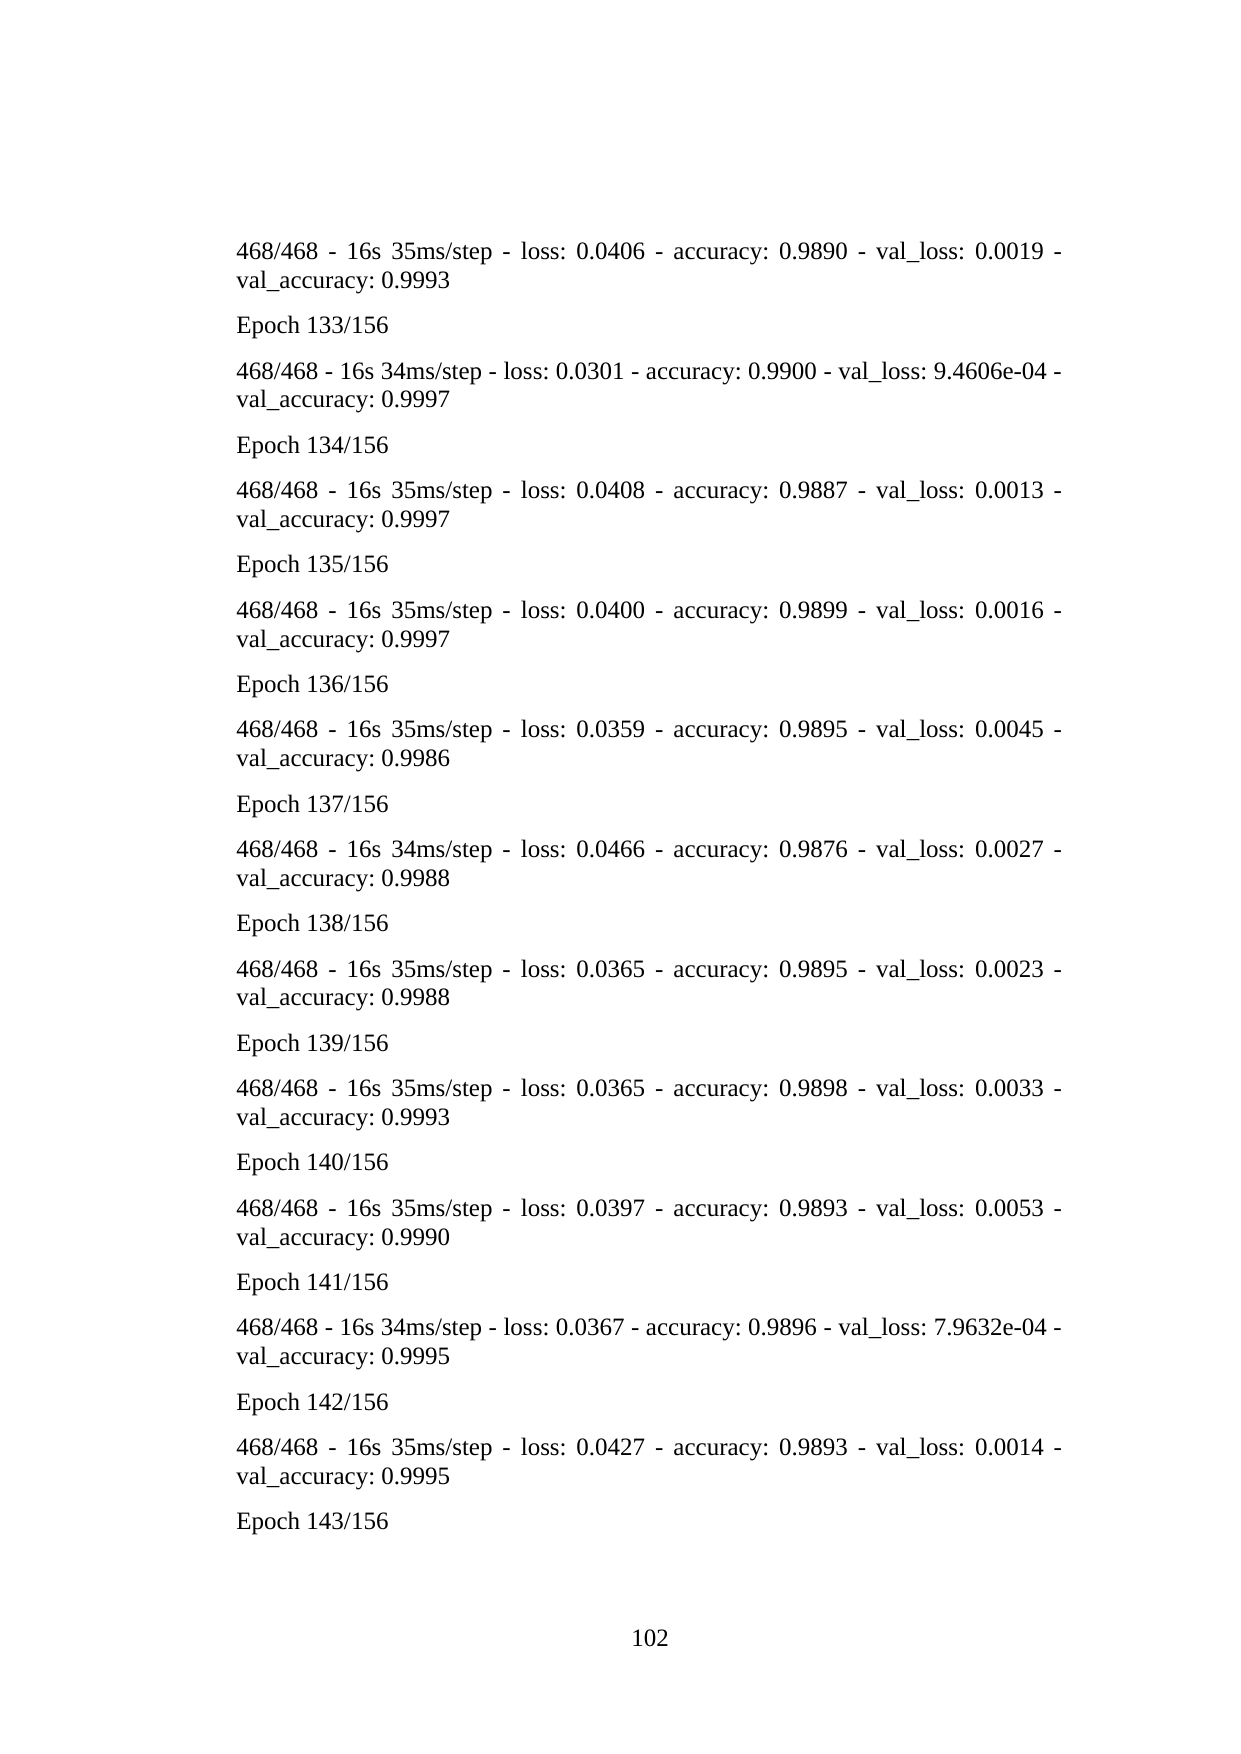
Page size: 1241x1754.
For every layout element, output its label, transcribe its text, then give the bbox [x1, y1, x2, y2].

text Epoch 136/156 [236, 669, 1063, 698]
text Epoch 139/156 [236, 1028, 1063, 1057]
text 468/468 - 16s 35ms/step - loss: 0.0359 - accuracy: 0.9895 - val_loss: 0.0045 - val_accuracy: 0.9986 [236, 714, 1063, 772]
text Epoch 134/156 [236, 430, 1063, 459]
text Epoch 137/156 [236, 789, 1063, 817]
text 468/468 - 16s 35ms/step - loss: 0.0400 - accuracy: 0.9899 - val_loss: 0.0016 - val_accuracy: 0.9997 [236, 595, 1063, 652]
text Epoch 143/156 [236, 1506, 1063, 1535]
text Epoch 142/156 [236, 1387, 1063, 1415]
text Epoch 138/156 [236, 908, 1063, 937]
text 468/468 - 16s 34ms/step - loss: 0.0367 - accuracy: 0.9896 - val_loss: 7.9632e-04 - val_accuracy: 0.9995 [236, 1312, 1063, 1370]
text Epoch 141/156 [236, 1267, 1063, 1296]
text 468/468 - 16s 35ms/step - loss: 0.0365 - accuracy: 0.9898 - val_loss: 0.0033 - val_accuracy: 0.9993 [236, 1073, 1063, 1131]
text 468/468 - 16s 35ms/step - loss: 0.0397 - accuracy: 0.9893 - val_loss: 0.0053 - val_accuracy: 0.9990 [236, 1193, 1063, 1250]
text 468/468 - 16s 35ms/step - loss: 0.0408 - accuracy: 0.9887 - val_loss: 0.0013 - val_accuracy: 0.9997 [236, 475, 1063, 533]
text Epoch 133/156 [236, 310, 1063, 339]
text 468/468 - 16s 34ms/step - loss: 0.0466 - accuracy: 0.9876 - val_loss: 0.0027 - val_accuracy: 0.9988 [236, 834, 1063, 892]
text 468/468 - 16s 35ms/step - loss: 0.0406 - accuracy: 0.9890 - val_loss: 0.0019 - val_accuracy: 0.9993 [236, 236, 1063, 294]
text 468/468 - 16s 35ms/step - loss: 0.0365 - accuracy: 0.9895 - val_loss: 0.0023 - val_accuracy: 0.9988 [236, 954, 1063, 1011]
text Epoch 135/156 [236, 549, 1063, 578]
text 468/468 - 16s 35ms/step - loss: 0.0427 - accuracy: 0.9893 - val_loss: 0.0014 - val_accuracy: 0.9995 [236, 1432, 1063, 1489]
text 468/468 - 16s 34ms/step - loss: 0.0301 - accuracy: 0.9900 - val_loss: 9.4606e-04 - val_accuracy: 0.9997 [236, 356, 1063, 413]
text Epoch 140/156 [236, 1147, 1063, 1176]
